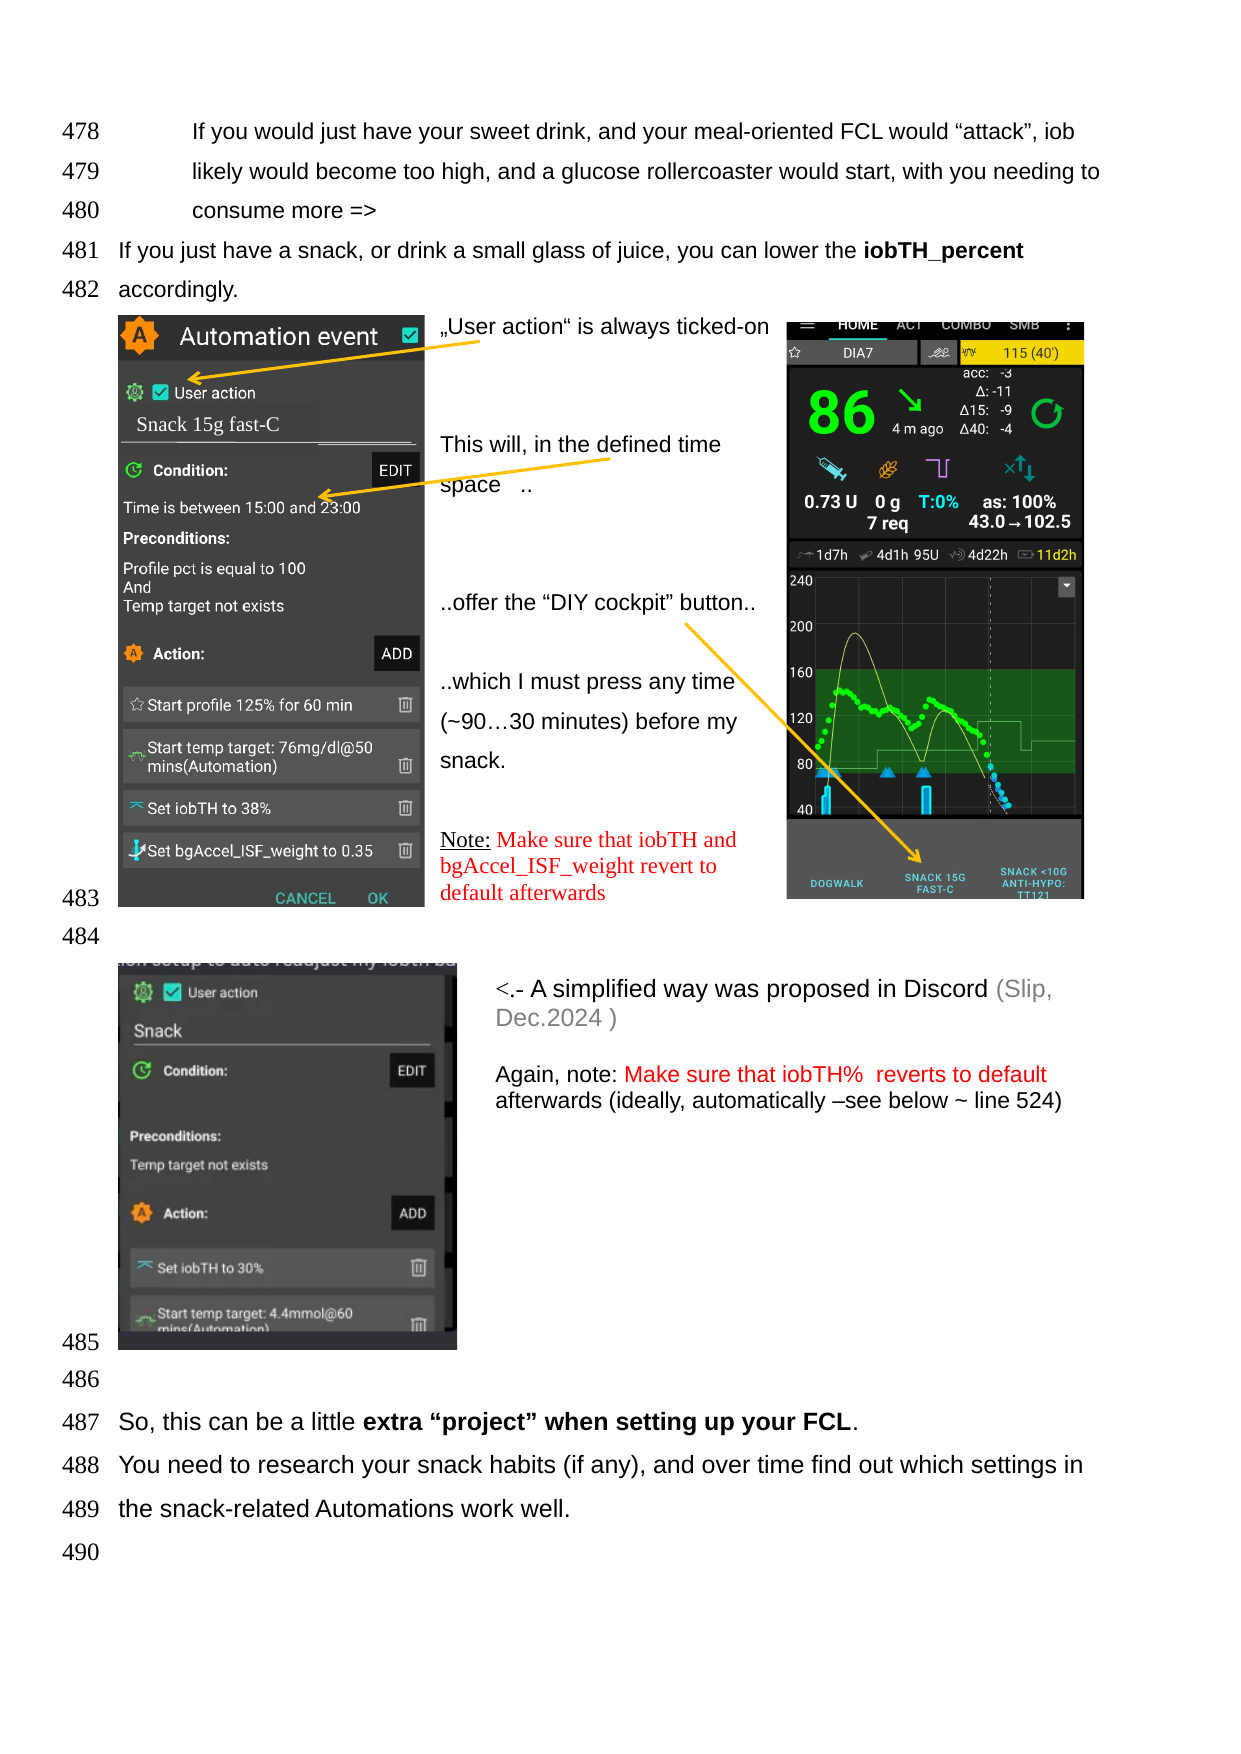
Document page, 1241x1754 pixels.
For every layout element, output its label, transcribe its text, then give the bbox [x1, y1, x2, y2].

picture [786, 322, 1085, 899]
text If you just have a snack, or drink a small glass of juice, you can lower the iobTH_percent accordingly. [118, 237, 1122, 302]
picture [118, 315, 424, 907]
text You need to research your snack habits (if any), and over time find out which settings in the snack-related Automations work well. [118, 1451, 1122, 1522]
text If you would just have your sweet drink, and your meal-oriented FCL would “attack”, iob likely would become too high, and a glucose rollercoaster would start, with you needing to consume more => [192, 118, 1122, 223]
text So, this can be a little extra “project” when setting up your FCL. [118, 1407, 1122, 1436]
picture [118, 963, 458, 1350]
